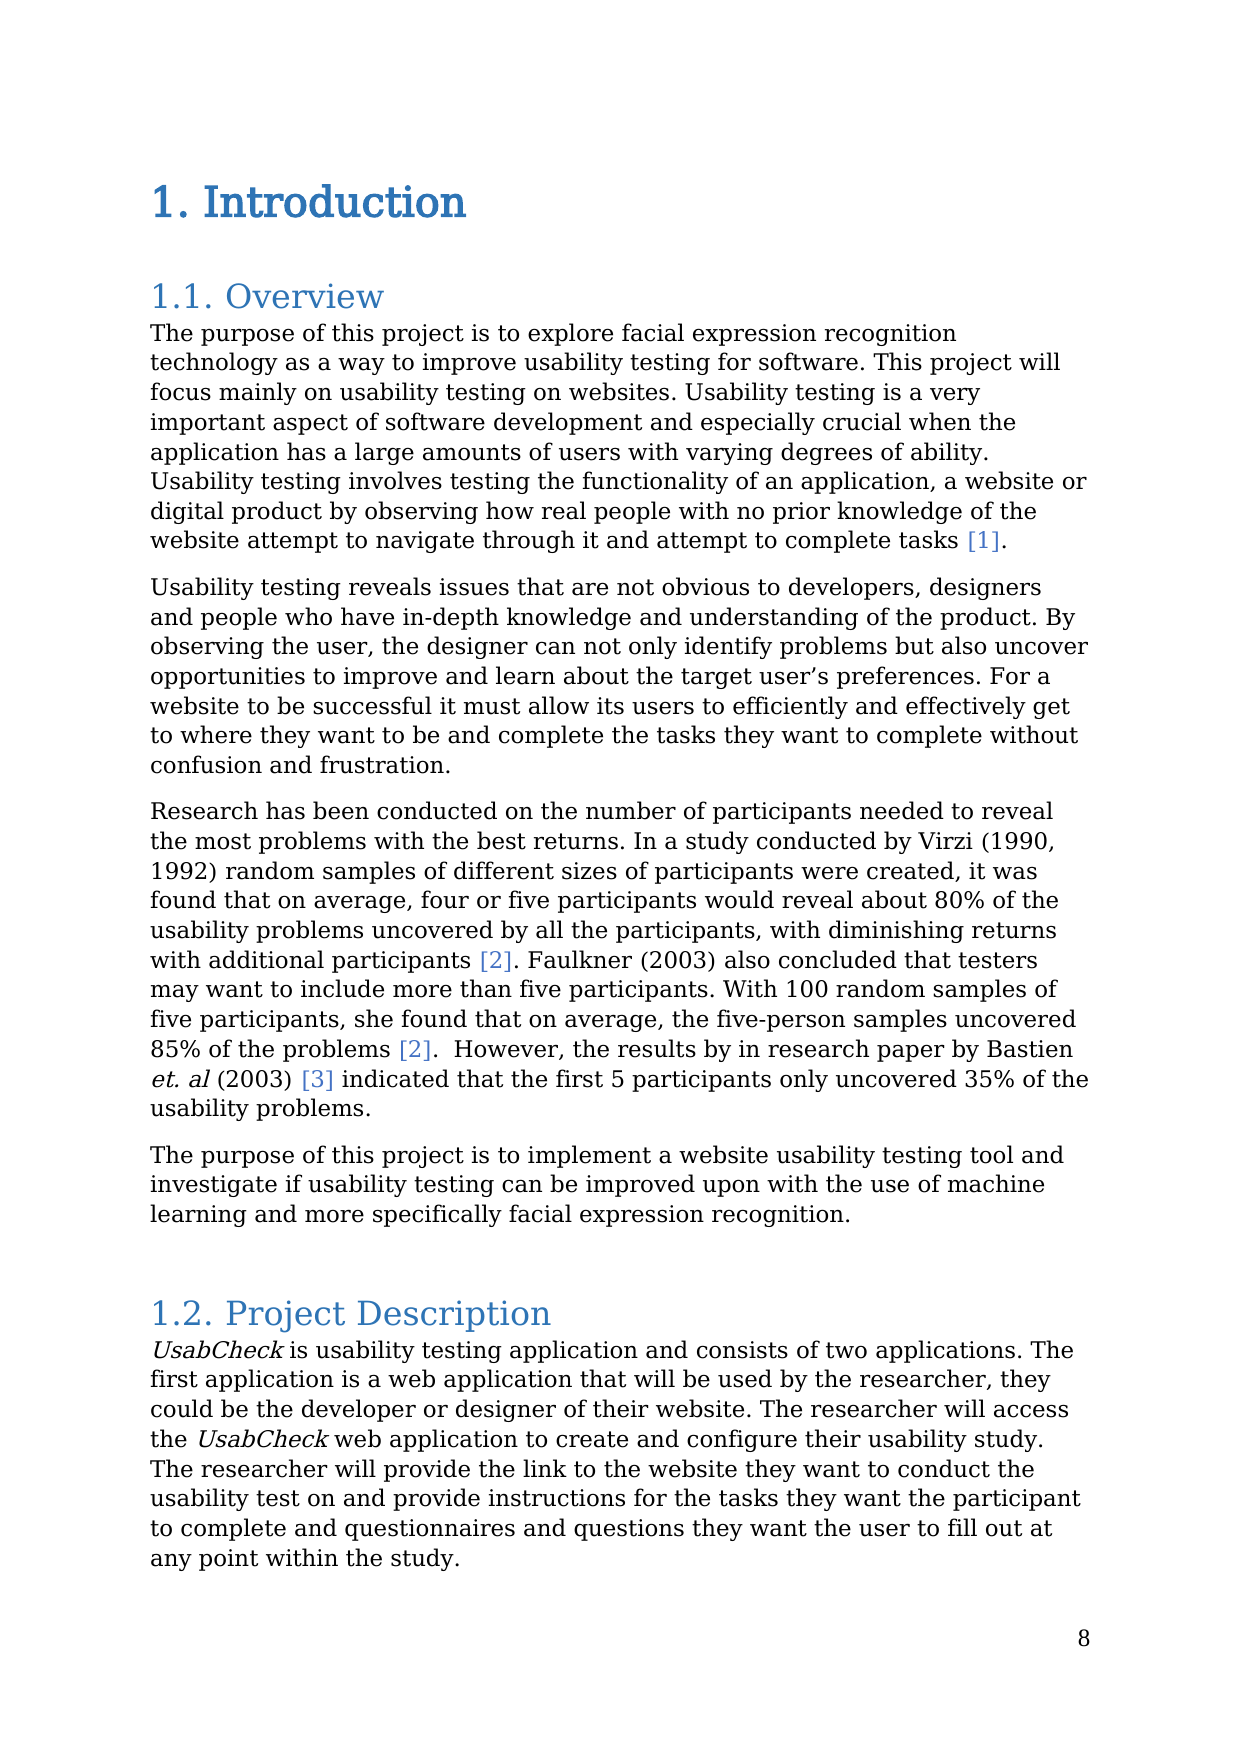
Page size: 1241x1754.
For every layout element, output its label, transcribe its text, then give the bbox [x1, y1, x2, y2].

subtitle 1. Introduction [150, 175, 1090, 225]
subtitle Project Description [150, 1292, 1090, 1332]
text UsabCheck is usability testing application and consists of two applications. The first application is a web application that will be used by the researcher, they could be the developer or designer of their website. The researcher will access the UsabCheck web application to create and configure their usability study. The researcher will provide the link to the website they want to conduct the usability test on and provide instructions for the tasks they want the participant to complete and questionnaires and questions they want the user to fill out at any point within the study. [150, 1336, 1090, 1571]
text Research has been conducted on the number of participants needed to reveal the most problems with the best returns. In a study conducted by Virzi (1990, 1992) random samples of different sizes of participants were created, it was found that on average, four or five participants would reveal about 80% of the usability problems uncovered by all the participants, with diminishing returns with additional participants [2]. Faulkner (2003) also concluded that testers may want to include more than five participants. With 100 random samples of five participants, she found that on average, the five-person samples uncovered 85% of the problems [2]. However, the results by in research paper by Bastien et. al (2003) [3] indicated that the first 5 participants only uncovered 35% of the usability problems. [150, 797, 1090, 1121]
text Usability testing reveals issues that are not obvious to developers, designers and people who have in-depth knowledge and understanding of the product. By observing the user, the designer can not only identify problems but also uncover opportunities to improve and learn about the target user’s preferences. For a website to be successful it must allow its users to efficiently and effectively get to where they want to be and complete the tasks they want to complete without confusion and frustration. [150, 573, 1090, 778]
text The purpose of this project is to explore facial expression recognition technology as a way to improve usability testing for software. This project will focus mainly on usability testing on websites. Usability testing is a very important aspect of software development and especially crucial when the application has a large amounts of users with varying degrees of ability. Usability testing involves testing the functionality of an application, a website or digital product by observing how real people with no prior knowledge of the website attempt to navigate through it and attempt to complete tasks [1]. [150, 318, 1090, 554]
text The purpose of this project is to implement a website usability testing tool and investigate if usability testing can be improved upon with the use of machine learning and more specifically facial expression recognition. [150, 1140, 1090, 1227]
subtitle Overview [150, 275, 1090, 315]
